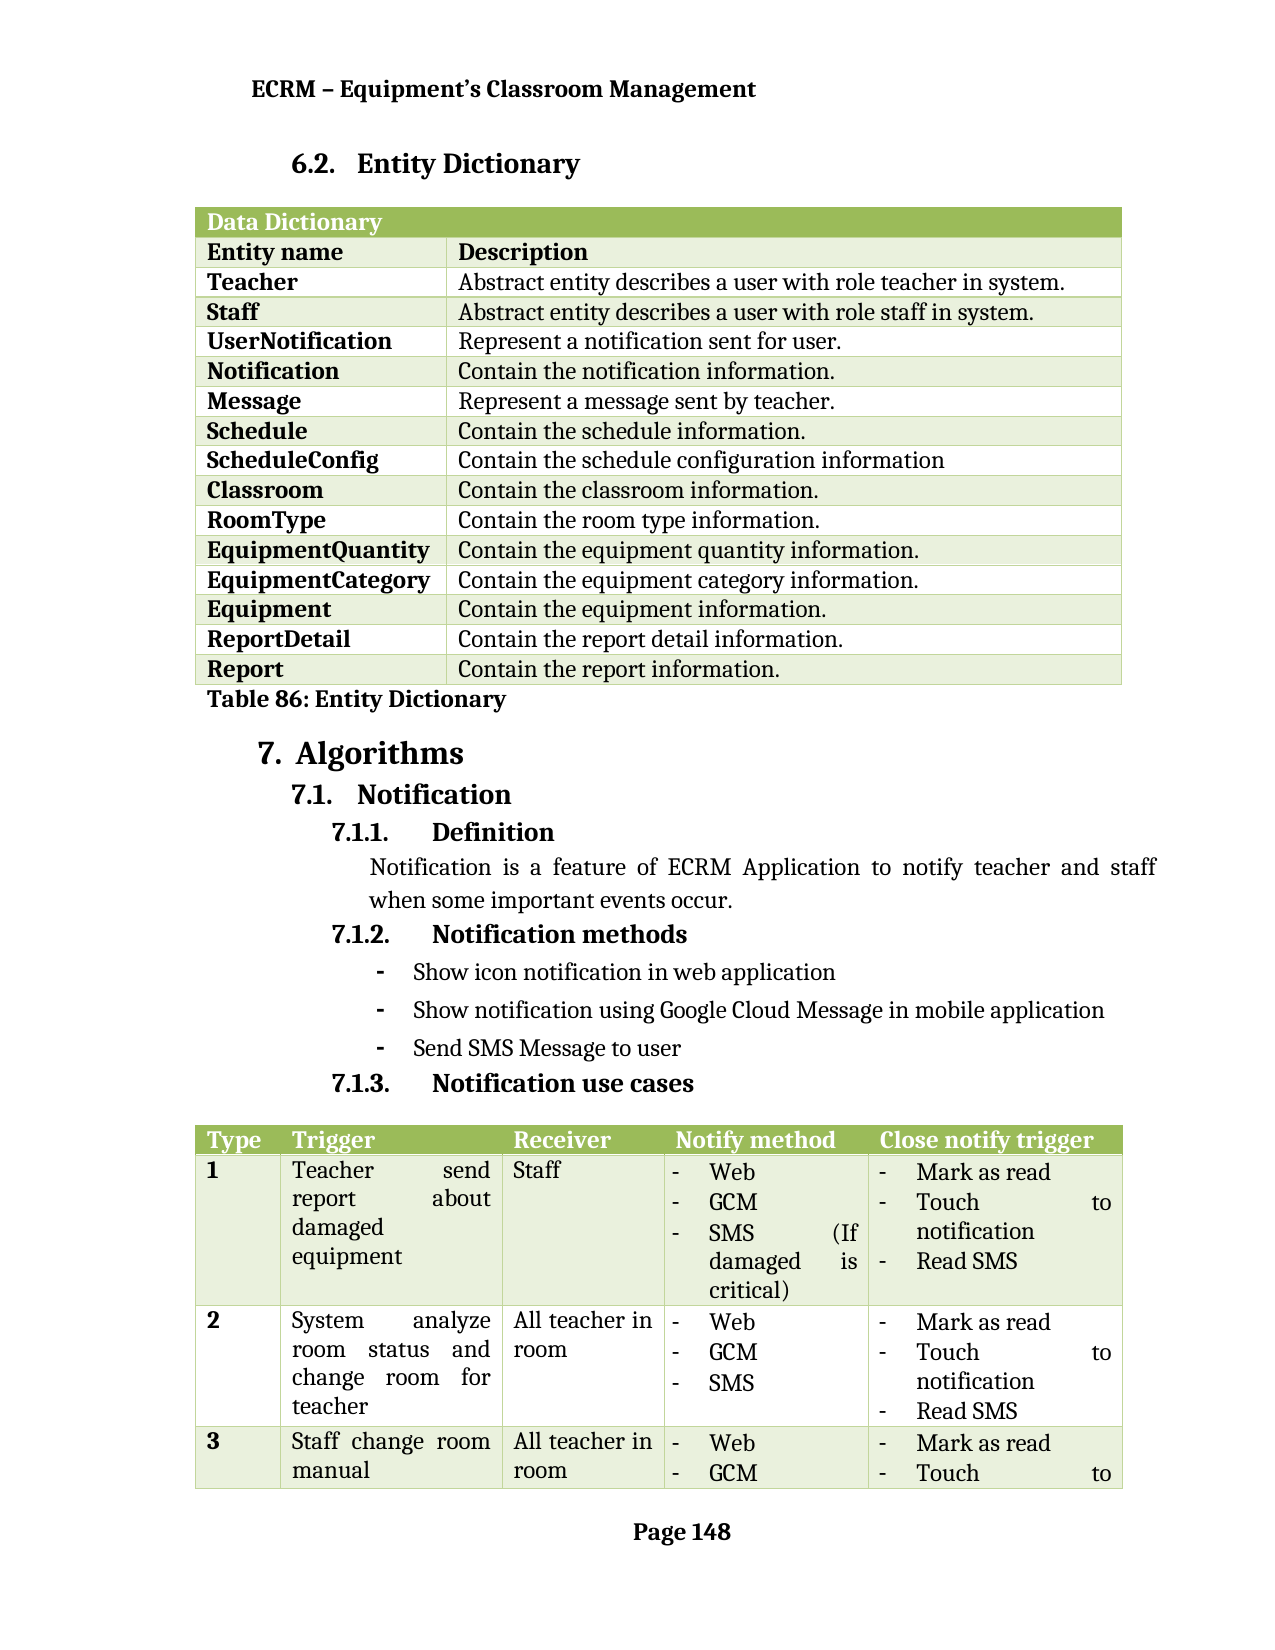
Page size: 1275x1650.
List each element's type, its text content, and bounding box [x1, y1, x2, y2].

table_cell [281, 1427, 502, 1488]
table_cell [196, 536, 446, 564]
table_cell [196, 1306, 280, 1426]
list Notification use cases [332, 1068, 1157, 1099]
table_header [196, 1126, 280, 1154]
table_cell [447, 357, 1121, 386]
list Send SMS Message to user [376, 1030, 1157, 1063]
list Definition [332, 817, 1157, 848]
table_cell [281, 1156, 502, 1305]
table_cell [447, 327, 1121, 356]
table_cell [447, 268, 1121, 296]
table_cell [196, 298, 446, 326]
list Notification [291, 778, 1157, 812]
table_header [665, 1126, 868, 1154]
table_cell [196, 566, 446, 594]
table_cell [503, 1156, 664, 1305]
list Notification is a feature of ECRM Application to notify teacher and staff when some important events occur. [369, 853, 1157, 914]
list Notification methods [332, 919, 1157, 950]
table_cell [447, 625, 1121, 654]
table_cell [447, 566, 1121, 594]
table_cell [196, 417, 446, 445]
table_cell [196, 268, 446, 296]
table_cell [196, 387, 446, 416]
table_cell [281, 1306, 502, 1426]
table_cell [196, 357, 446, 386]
list Algorithms [258, 734, 1157, 773]
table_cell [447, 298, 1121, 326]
list Show notification using Google Cloud Message in mobile application [376, 992, 1157, 1025]
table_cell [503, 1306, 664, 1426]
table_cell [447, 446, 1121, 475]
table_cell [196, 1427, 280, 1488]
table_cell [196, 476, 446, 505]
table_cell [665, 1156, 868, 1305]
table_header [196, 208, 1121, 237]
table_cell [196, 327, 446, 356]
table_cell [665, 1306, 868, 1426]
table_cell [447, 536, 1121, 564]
list Entity Dictionary [291, 148, 1157, 181]
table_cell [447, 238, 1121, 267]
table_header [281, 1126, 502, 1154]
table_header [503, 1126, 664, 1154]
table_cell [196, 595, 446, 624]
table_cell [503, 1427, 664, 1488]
list Show icon notification in web application [376, 954, 1157, 987]
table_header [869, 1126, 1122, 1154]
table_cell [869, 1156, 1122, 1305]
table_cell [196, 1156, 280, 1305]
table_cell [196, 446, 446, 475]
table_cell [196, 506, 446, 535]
text Table 91: Entity Dictionary [207, 685, 1157, 713]
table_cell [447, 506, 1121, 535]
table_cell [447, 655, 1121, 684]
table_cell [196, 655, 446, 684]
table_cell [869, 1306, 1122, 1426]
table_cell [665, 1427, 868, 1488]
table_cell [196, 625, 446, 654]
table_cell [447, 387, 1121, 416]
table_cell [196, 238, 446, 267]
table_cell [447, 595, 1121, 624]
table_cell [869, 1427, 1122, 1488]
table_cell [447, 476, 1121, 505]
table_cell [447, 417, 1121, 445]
